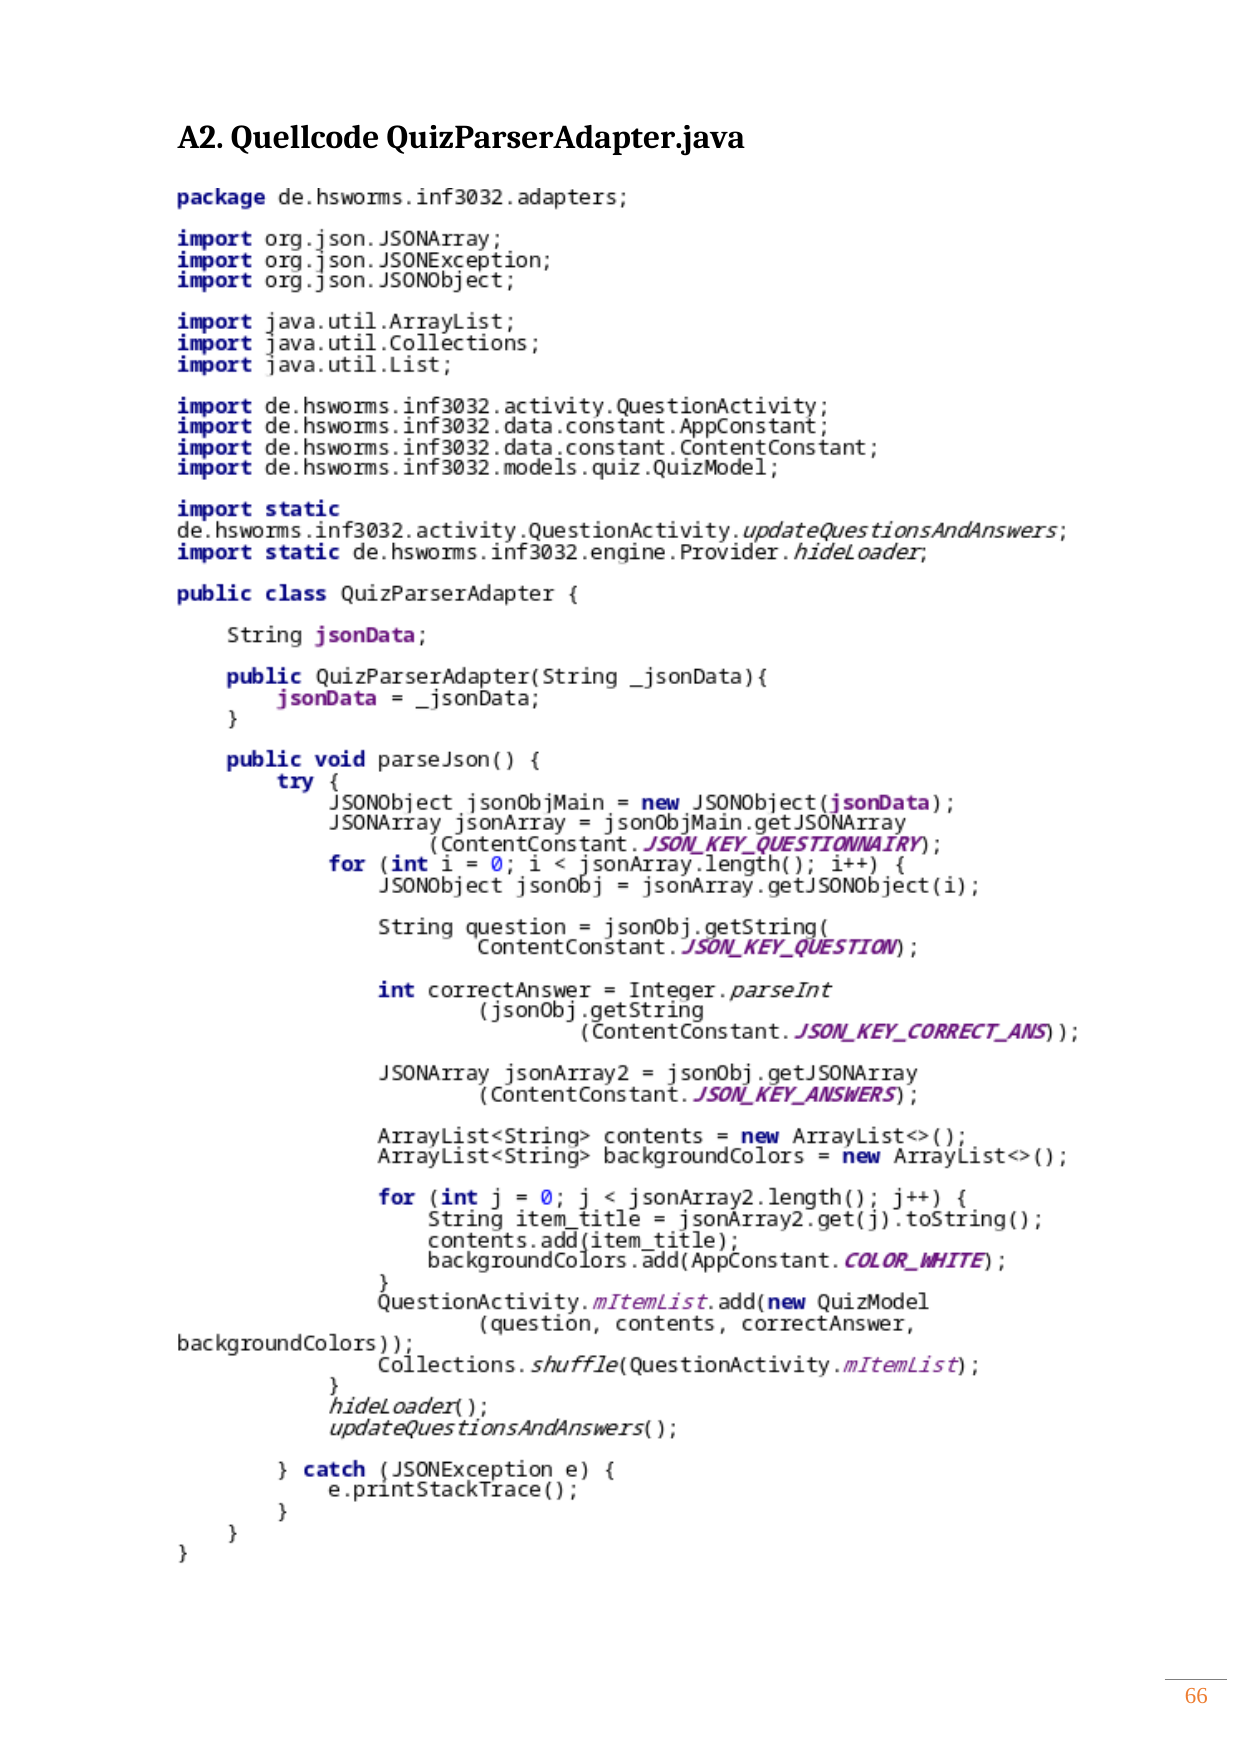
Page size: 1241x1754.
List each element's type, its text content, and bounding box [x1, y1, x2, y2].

subtitle A2. Quellcode QuizParserAdapter.java [177, 118, 1152, 156]
